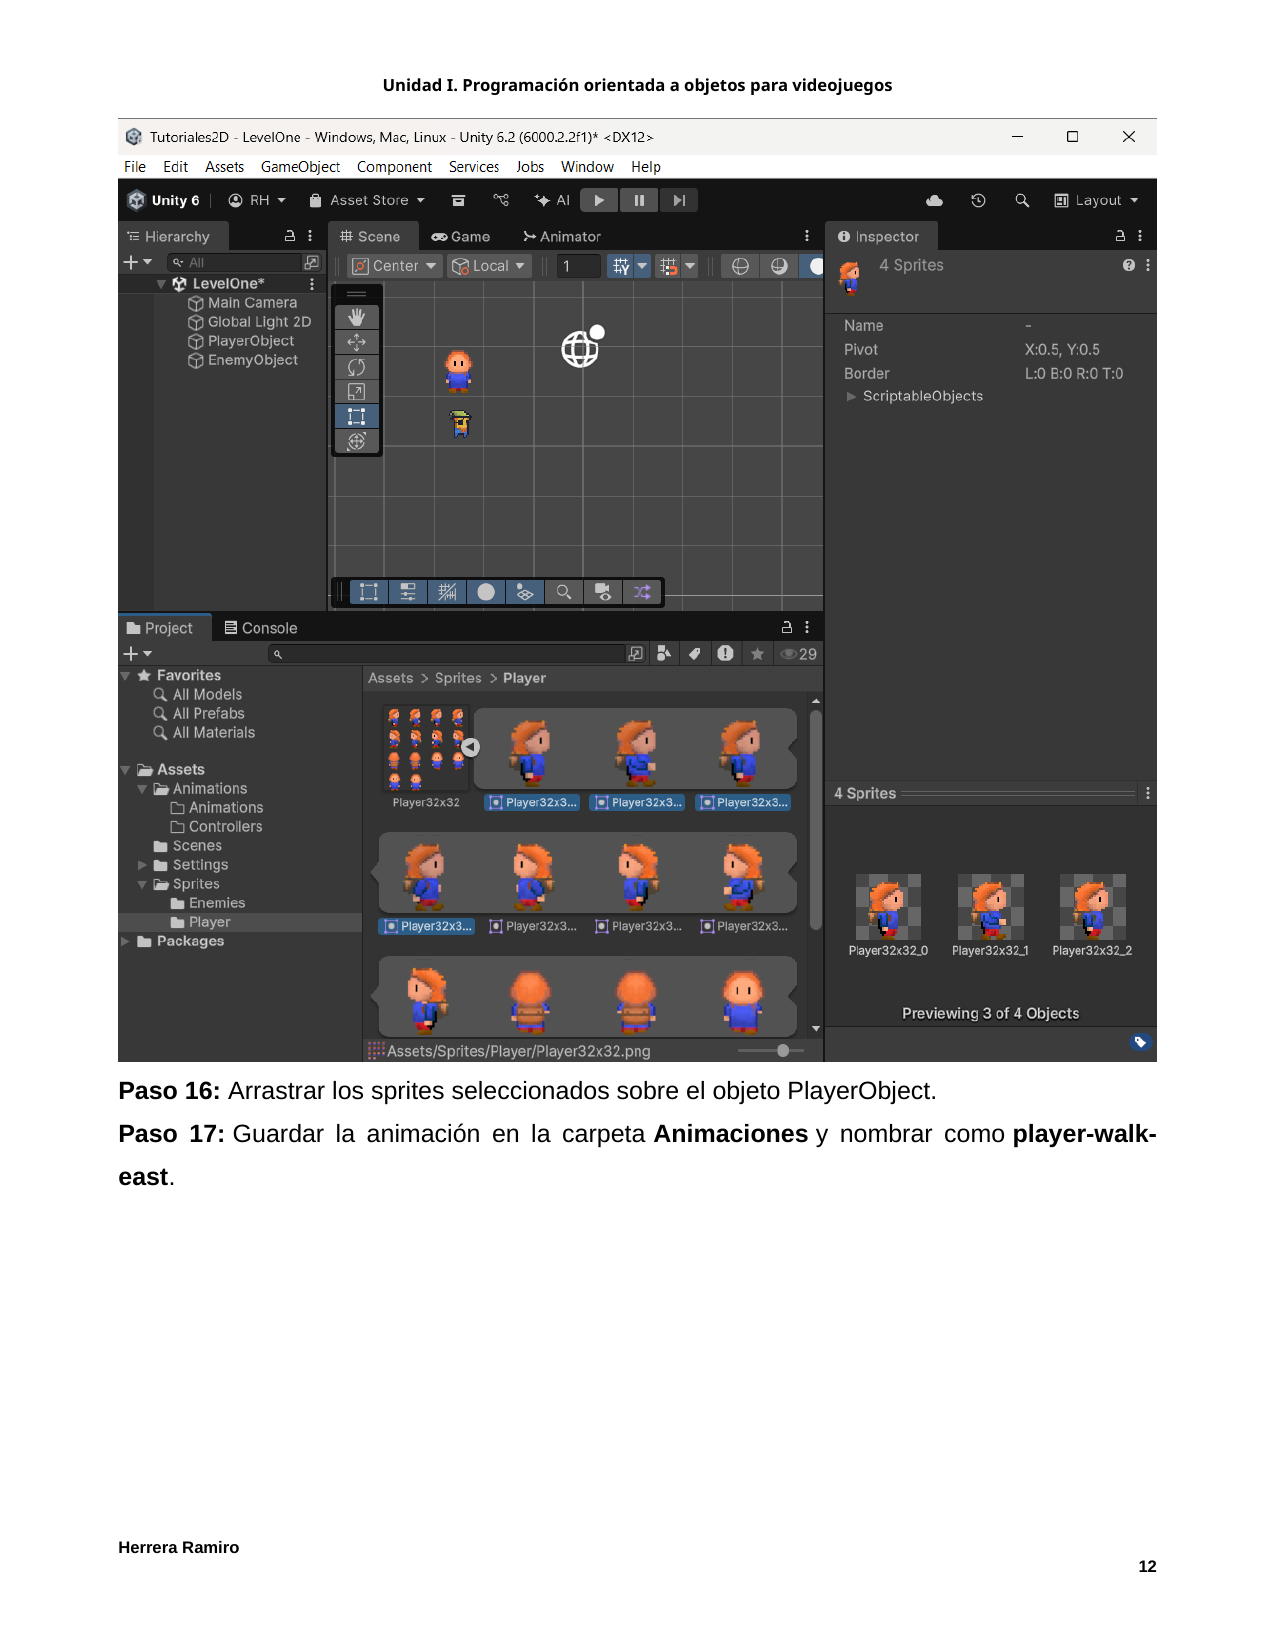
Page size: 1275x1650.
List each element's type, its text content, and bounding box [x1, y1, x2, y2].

picture [118, 118, 1157, 1062]
text Paso 17: Guardar la animación en la carpeta Animaciones y nombrar como player-walk-east. [118, 1119, 1157, 1191]
text Paso 16: Arrastrar los sprites seleccionados sobre el objeto PlayerObject. [118, 1076, 1157, 1105]
